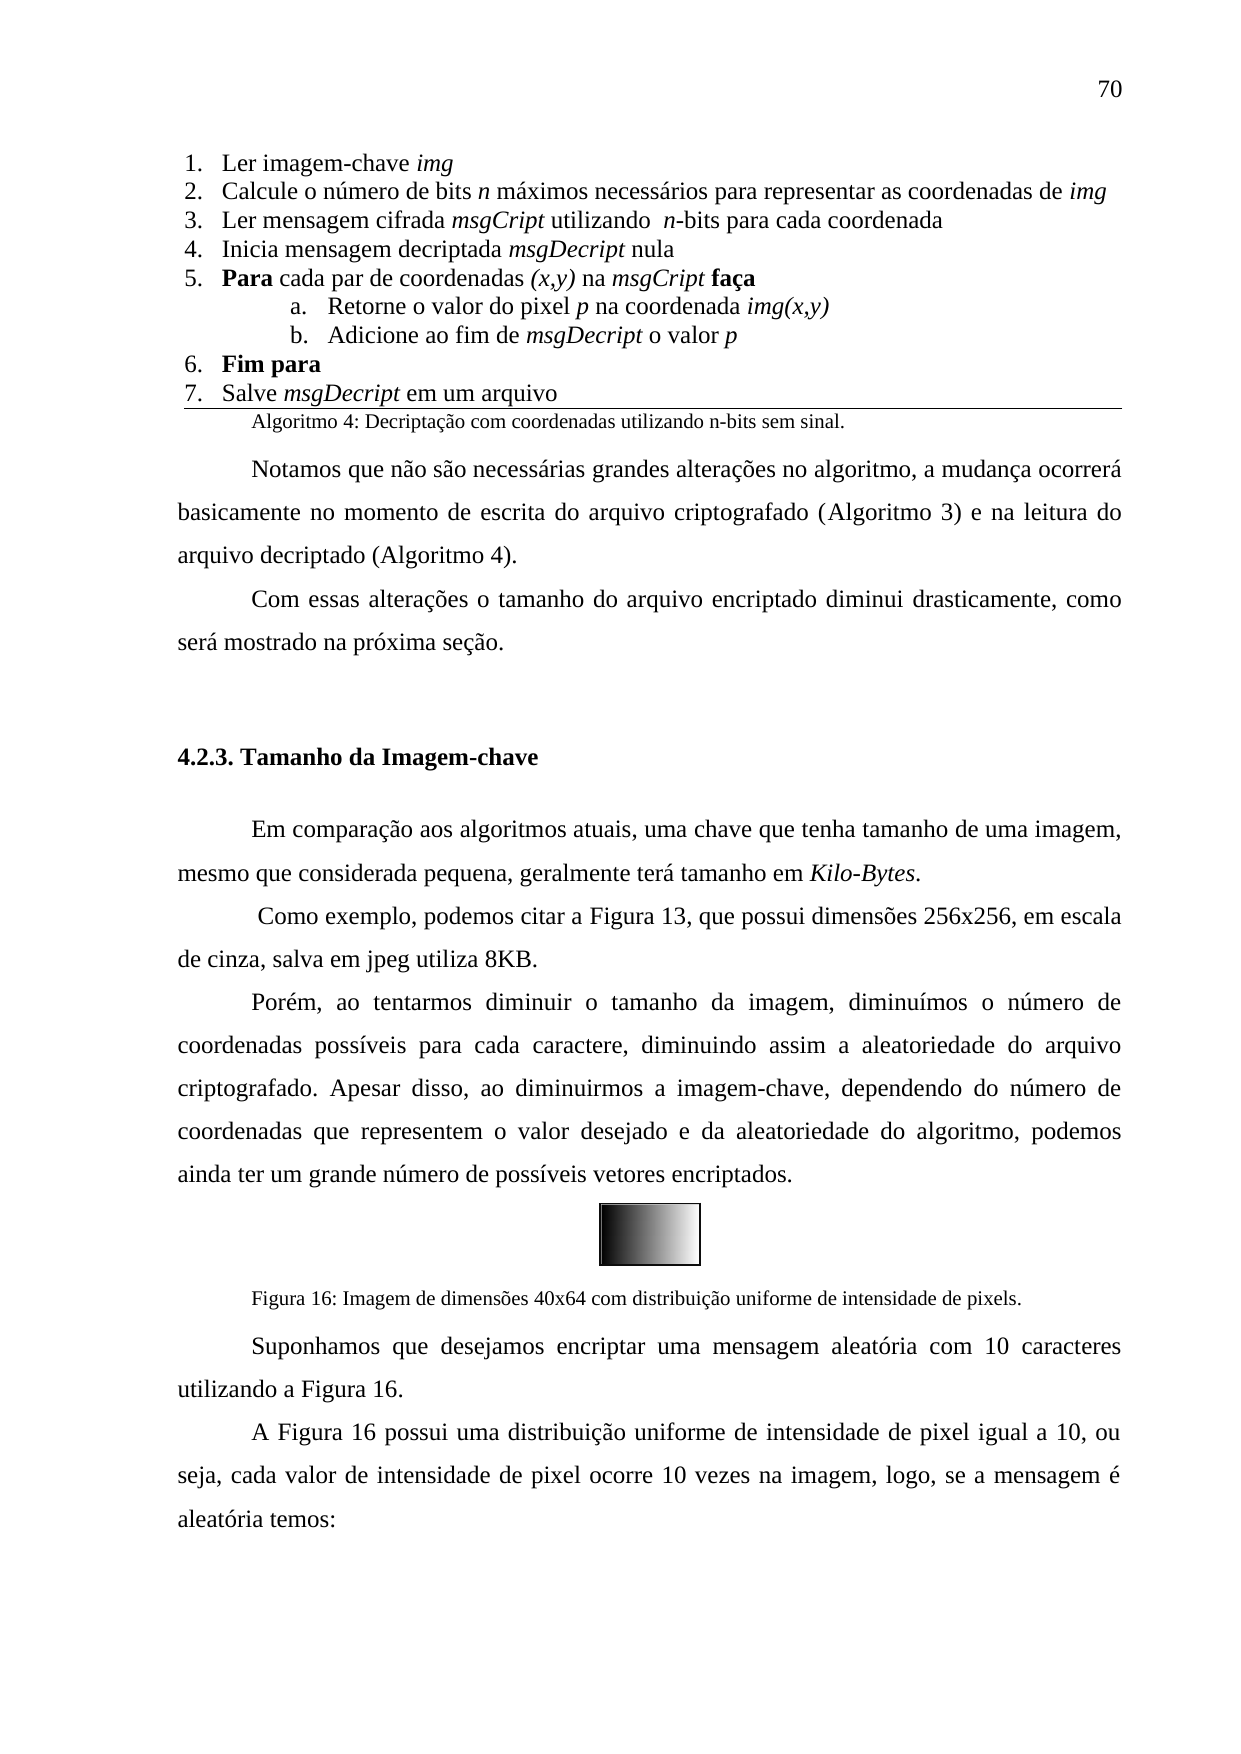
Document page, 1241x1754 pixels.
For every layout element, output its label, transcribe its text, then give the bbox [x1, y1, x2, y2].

text Porém, ao tentarmos diminuir o tamanho da imagem, diminuímos o número de coordenadas possíveis para cada caractere, diminuindo assim a aleatoriedade do arquivo criptografado. Apesar disso, ao diminuirmos a imagem-chave, dependendo do número de coordenadas que representem o valor desejado e da aleatoriedade do algoritmo, podemos ainda ter um grande número de possíveis vetores encriptados. [177, 987, 1122, 1188]
picture [601, 1204, 699, 1264]
list Retorne o valor do pixel p na coordenada img(x,y) [290, 291, 1122, 320]
subtitle 4.2.3. Tamanho da Imagem-chave [177, 742, 1122, 771]
list Ler mensagem cifrada msgCript utilizando n-bits para cada coordenada [184, 205, 1122, 234]
list Ler imagem-chave img [184, 148, 1122, 176]
list Inicia mensagem decriptada msgDecript nula [184, 234, 1122, 263]
list Fim para [184, 349, 1122, 378]
text Em comparação aos algoritmos atuais, uma chave que tenha tamanho de uma imagem, mesmo que considerada pequena, geralmente terá tamanho em Kilo-Bytes. [177, 814, 1122, 886]
list Adicione ao fim de msgDecript o valor p [290, 320, 1122, 349]
text Notamos que não são necessárias grandes alterações no algoritmo, a mudança ocorrerá basicamente no momento de escrita do arquivo criptografado (Algoritmo 3) e na leitura do arquivo decriptado (Algoritmo 4). [177, 454, 1122, 569]
text Com essas alterações o tamanho do arquivo encriptado diminui drasticamente, como será mostrado na próxima seção. [177, 584, 1122, 656]
list Salve msgDecript em um arquivo [184, 378, 1122, 408]
list Para cada par de coordenadas (x,y) na msgCript faça [184, 263, 1122, 291]
list Calcule o número de bits n máximos necessários para representar as coordenadas de img [184, 176, 1122, 205]
